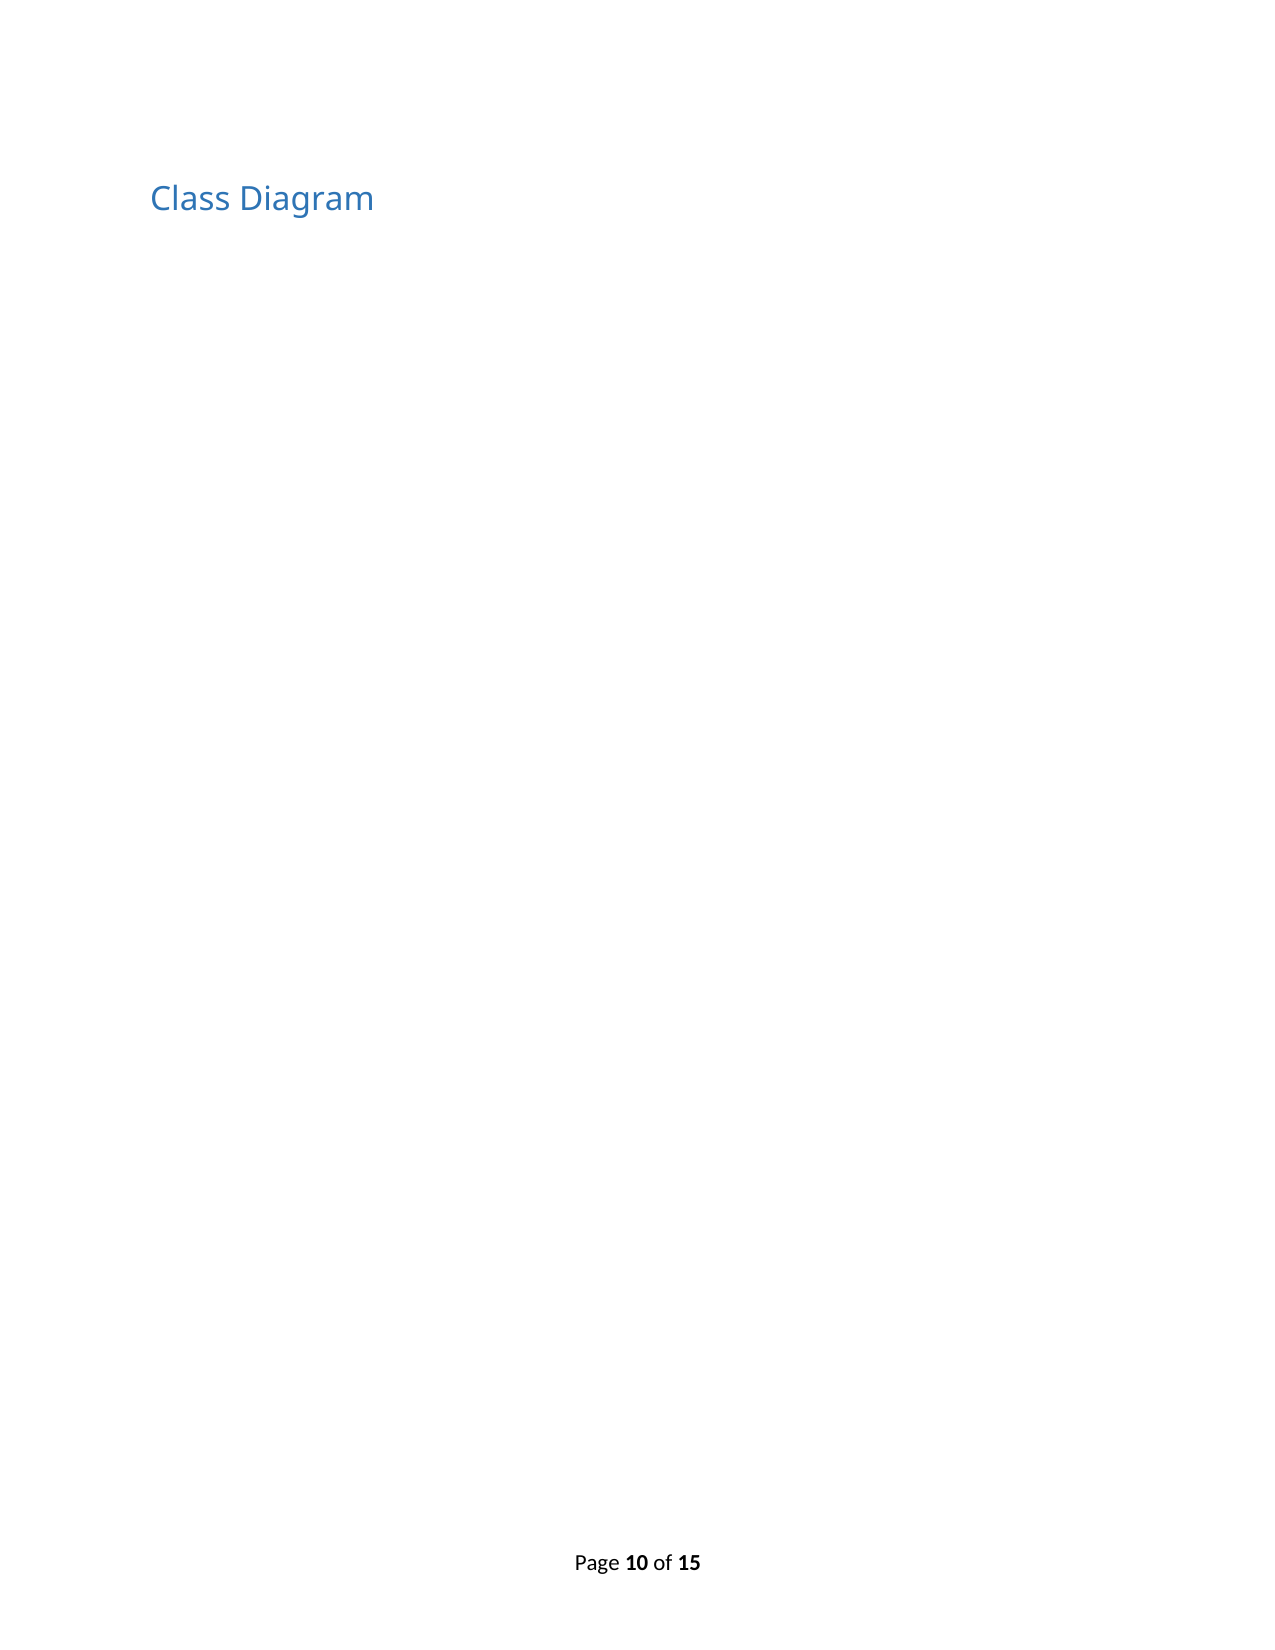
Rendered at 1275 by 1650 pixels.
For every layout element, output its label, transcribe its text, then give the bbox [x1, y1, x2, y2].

subtitle Class Diagram [150, 175, 1125, 220]
